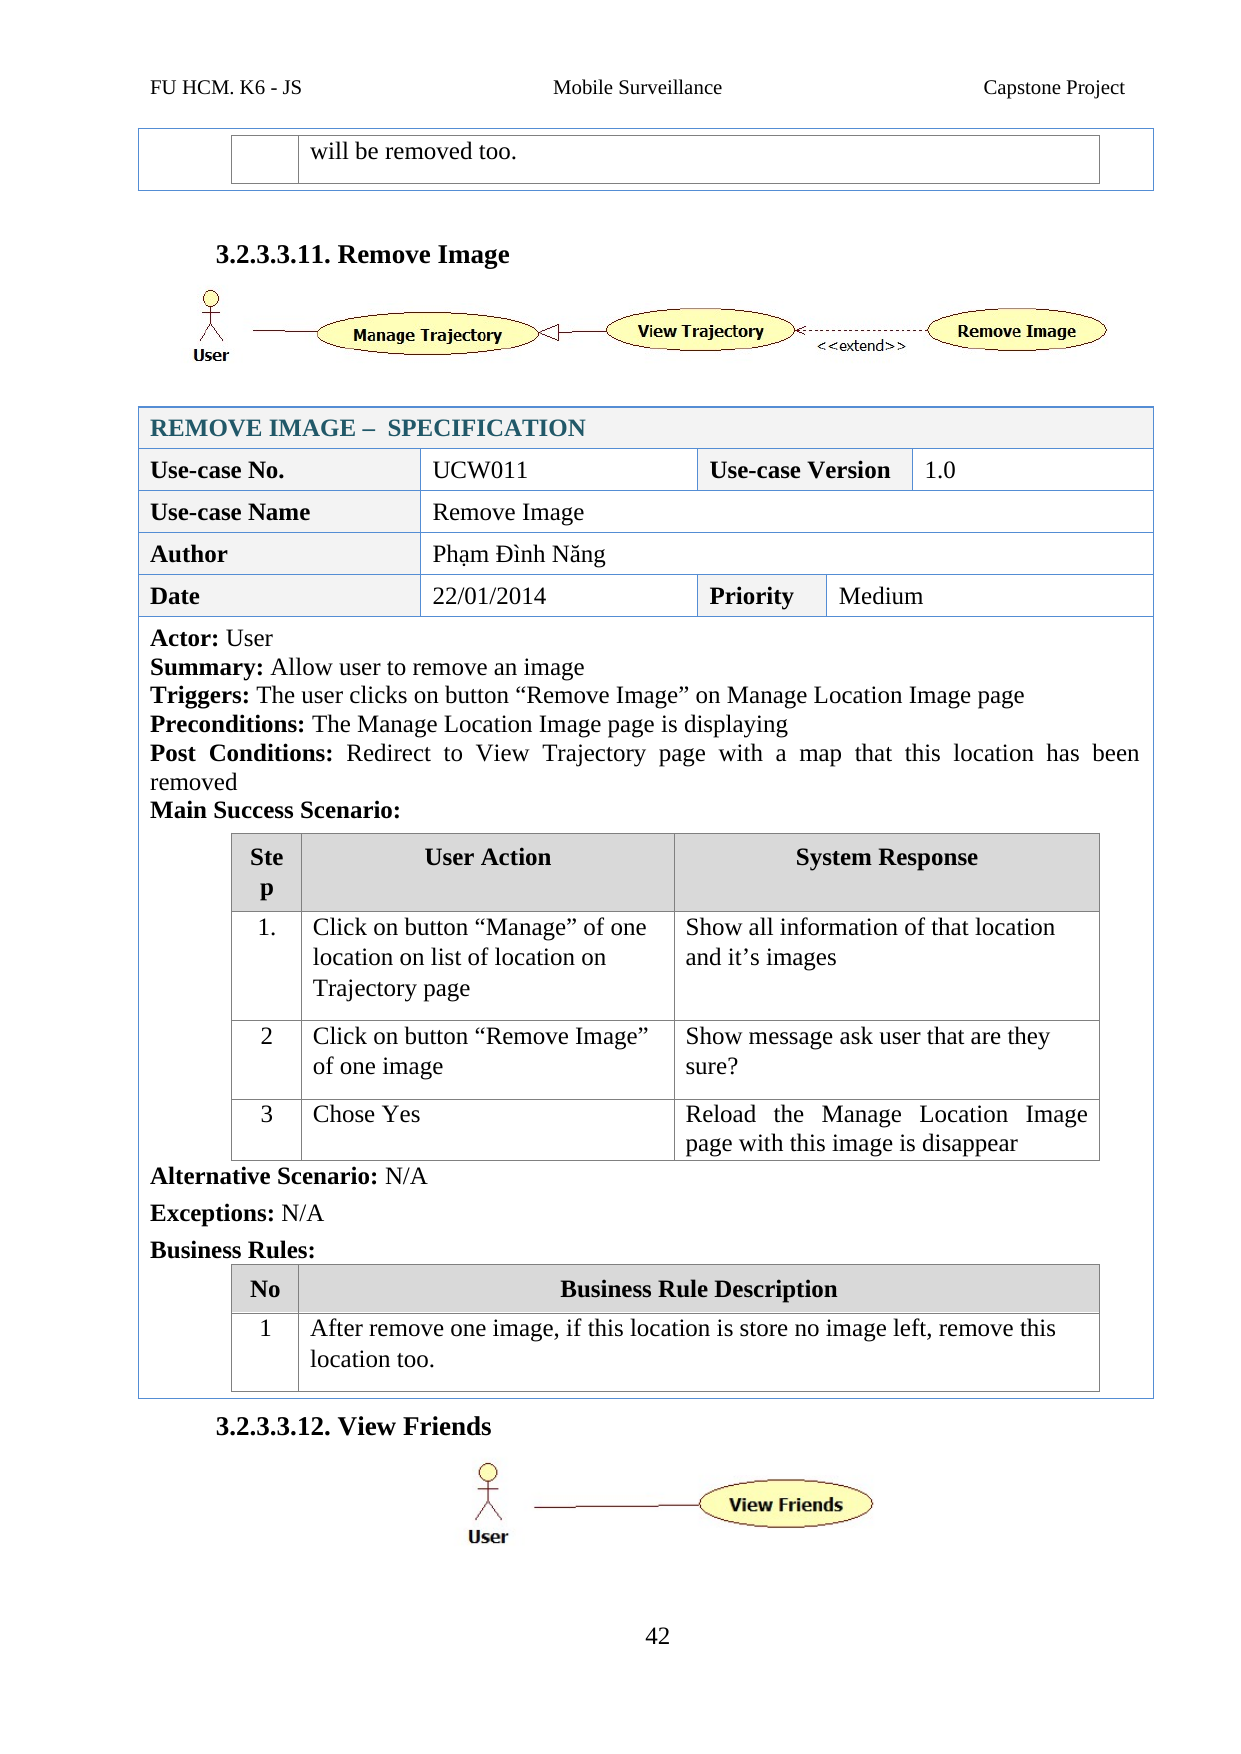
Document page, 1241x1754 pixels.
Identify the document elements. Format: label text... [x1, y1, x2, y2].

table_cell Phạm Đình Năng [421, 533, 1153, 574]
table_cell 1.0 [913, 449, 1153, 490]
table_cell 22/01/2014 [421, 575, 697, 616]
table_cell Use-case No. [139, 449, 420, 490]
table_cell Actor: User Summary: Allow user to remove an image Triggers: The user clicks on button “Remove Image” on Manage Location Image page Preconditions: The Manage Location Image page is displaying Post Conditions: Redirect to View Trajectory page with a map that this location has been removed Main Success Scenario: Alternative Scenario: N/A Exceptions: N/A Business Rules: [139, 617, 1153, 1398]
table_cell Priority [698, 575, 826, 616]
picture [420, 1440, 895, 1575]
table_cell Remove Image [421, 491, 1153, 532]
subtitle View Friends [216, 1409, 1165, 1441]
subtitle Remove Image [216, 238, 1165, 269]
table_cell Use-case Version [698, 449, 912, 490]
table_cell Author [139, 533, 420, 574]
table_cell Use-case Name [139, 491, 420, 532]
table_cell Date [139, 575, 420, 616]
table_cell UCW011 [421, 449, 697, 490]
table_header REMOVE IMAGE – SPECIFICATION [139, 408, 1153, 448]
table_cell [139, 129, 1153, 190]
picture [150, 269, 1125, 389]
table_cell Medium [827, 575, 1153, 616]
